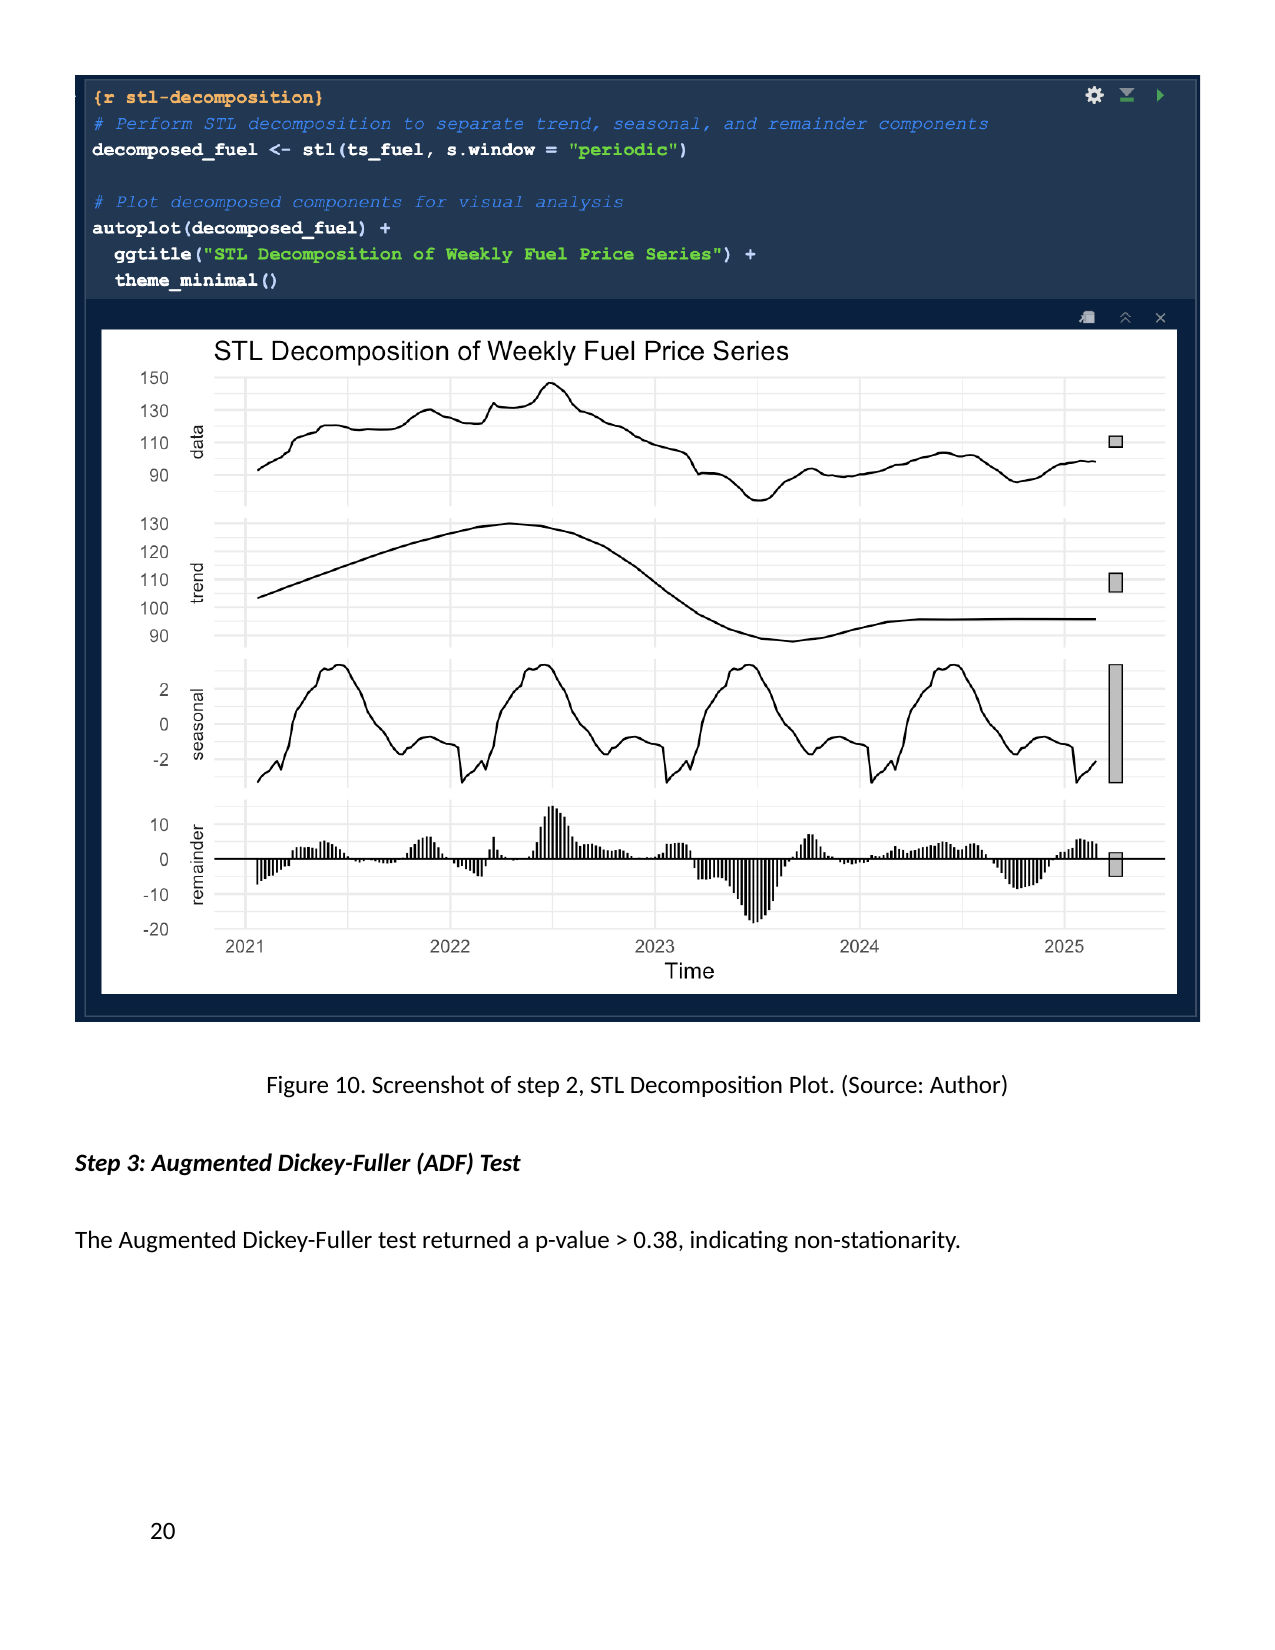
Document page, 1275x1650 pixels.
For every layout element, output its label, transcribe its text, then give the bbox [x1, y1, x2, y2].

text Figure 10. Screenshot of step 2, STL Decomposition Plot. (Source: Author) [75, 1069, 1200, 1100]
text The Augmented Dickey-Fuller test returned a p-value > 0.38, indicating non-stationarity. [75, 1224, 1200, 1255]
picture [75, 75, 1200, 1022]
text Step 3: Augmented Dickey-Fuller (ADF) Test [75, 1147, 1200, 1177]
